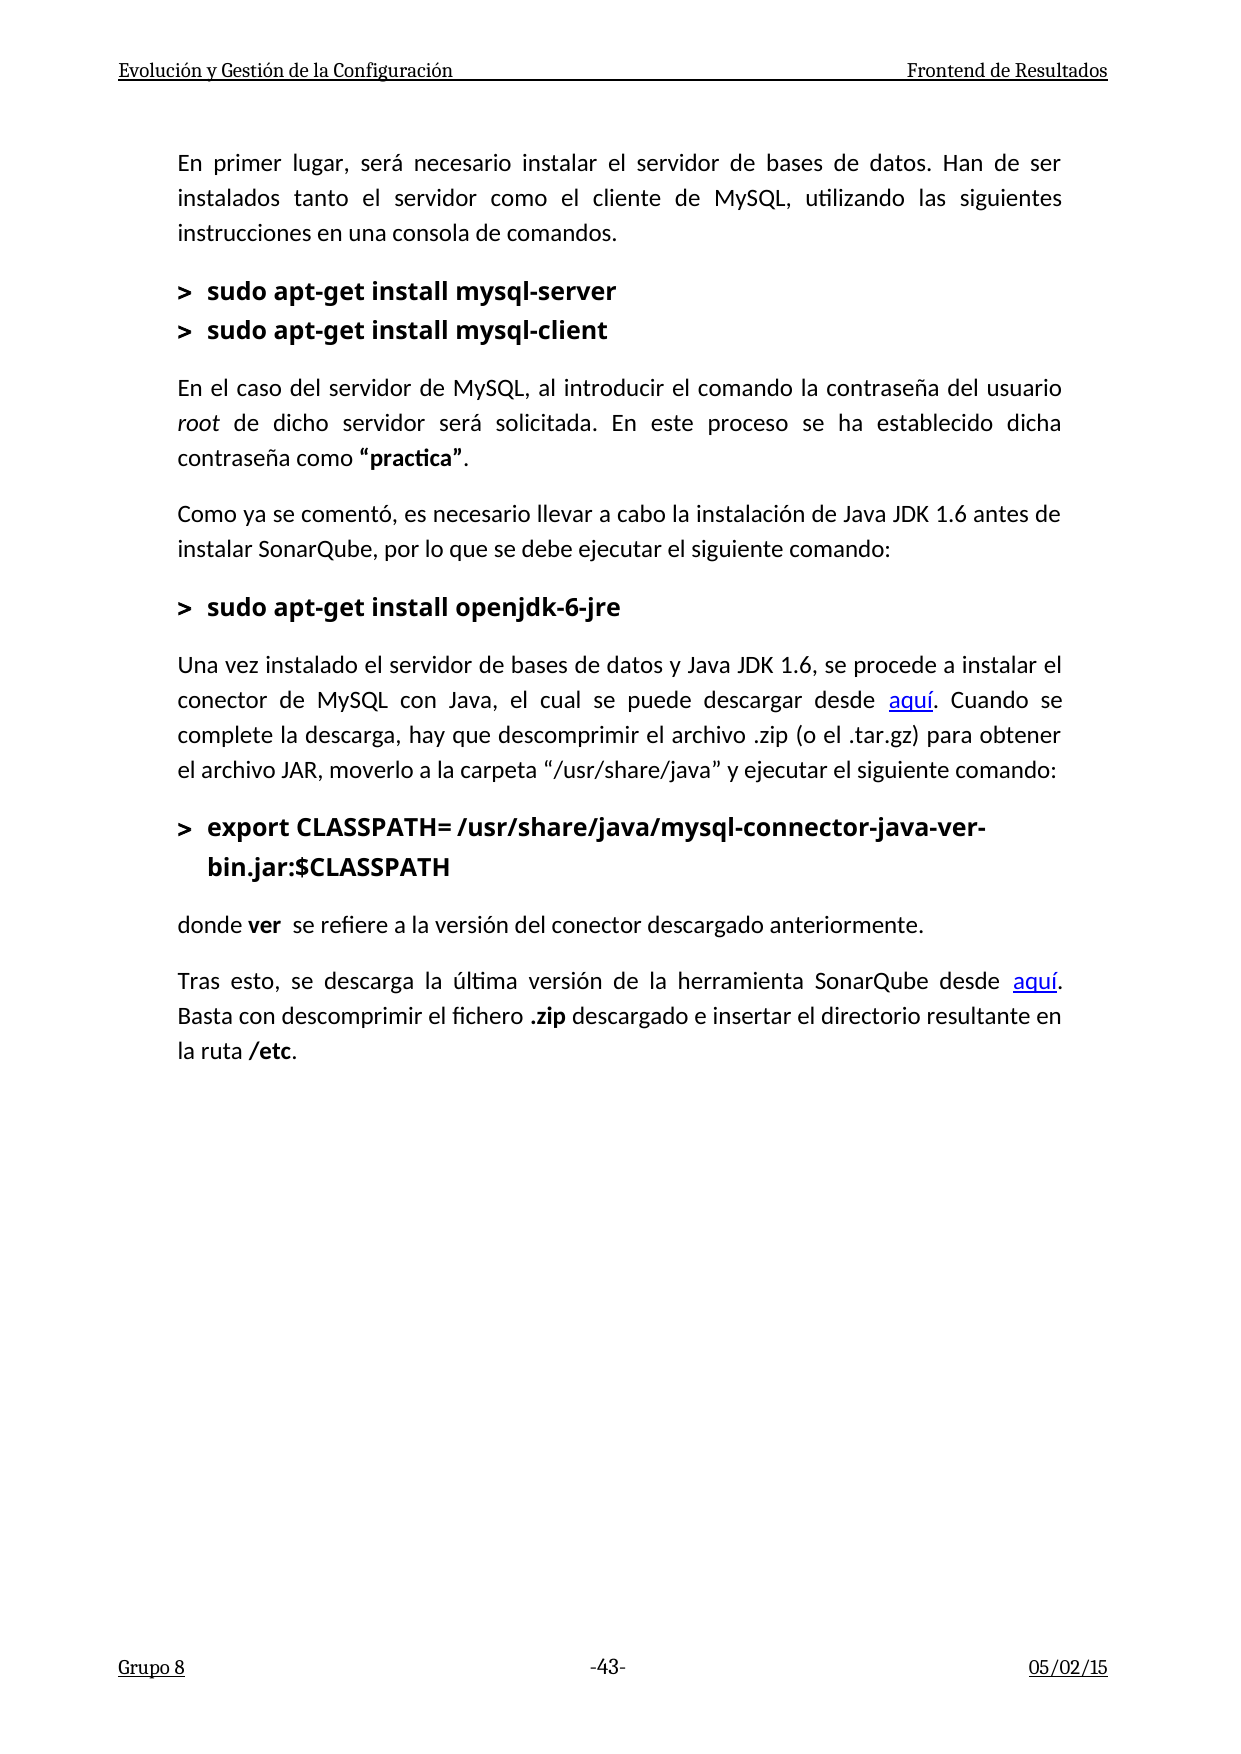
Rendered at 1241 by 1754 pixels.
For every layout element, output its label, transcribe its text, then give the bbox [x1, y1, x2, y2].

list export CLASSPATH= /usr/share/java/mysql-connector-java-ver-bin.jar:$CLASSPATH [177, 810, 1063, 883]
text Como ya se comentó, es necesario llevar a cabo la instalación de Java JDK 1.6 antes de instalar SonarQube, por lo que se debe ejecutar el siguiente comando: [177, 498, 1063, 564]
list sudo apt-get install mysql-client [177, 313, 1063, 347]
text En primer lugar, será necesario instalar el servidor de bases de datos. Han de ser instalados tanto el servidor como el cliente de MySQL, utilizando las siguientes instrucciones en una consola de comandos. [177, 148, 1063, 248]
list sudo apt-get install openjdk-6-jre [177, 589, 1063, 623]
list sudo apt-get install mysql-server [177, 273, 1063, 307]
text En el caso del servidor de MySQL, al introducir el comando la contraseña del usuario root de dicho servidor será solicitada. En este proceso se ha establecido dicha contraseña como “practica”. [177, 373, 1063, 473]
text Tras esto, se descarga la última versión de la herramienta SonarQube desde aquí. Basta con descomprimir el fichero .zip descargado e insertar el directorio resultante en la ruta /etc. [177, 965, 1063, 1066]
text Una vez instalado el servidor de bases de datos y Java JDK 1.6, se procede a instalar el conector de MySQL con Java, el cual se puede descargar desde aquí. Cuando se complete la descarga, hay que descomprimir el archivo .zip (o el .tar.gz) para obtener el archivo JAR, moverlo a la carpeta “/usr/share/java” y ejecutar el siguiente comando: [177, 649, 1063, 785]
text donde ver se refiere a la versión del conector descargado anteriormente. [177, 909, 1063, 940]
